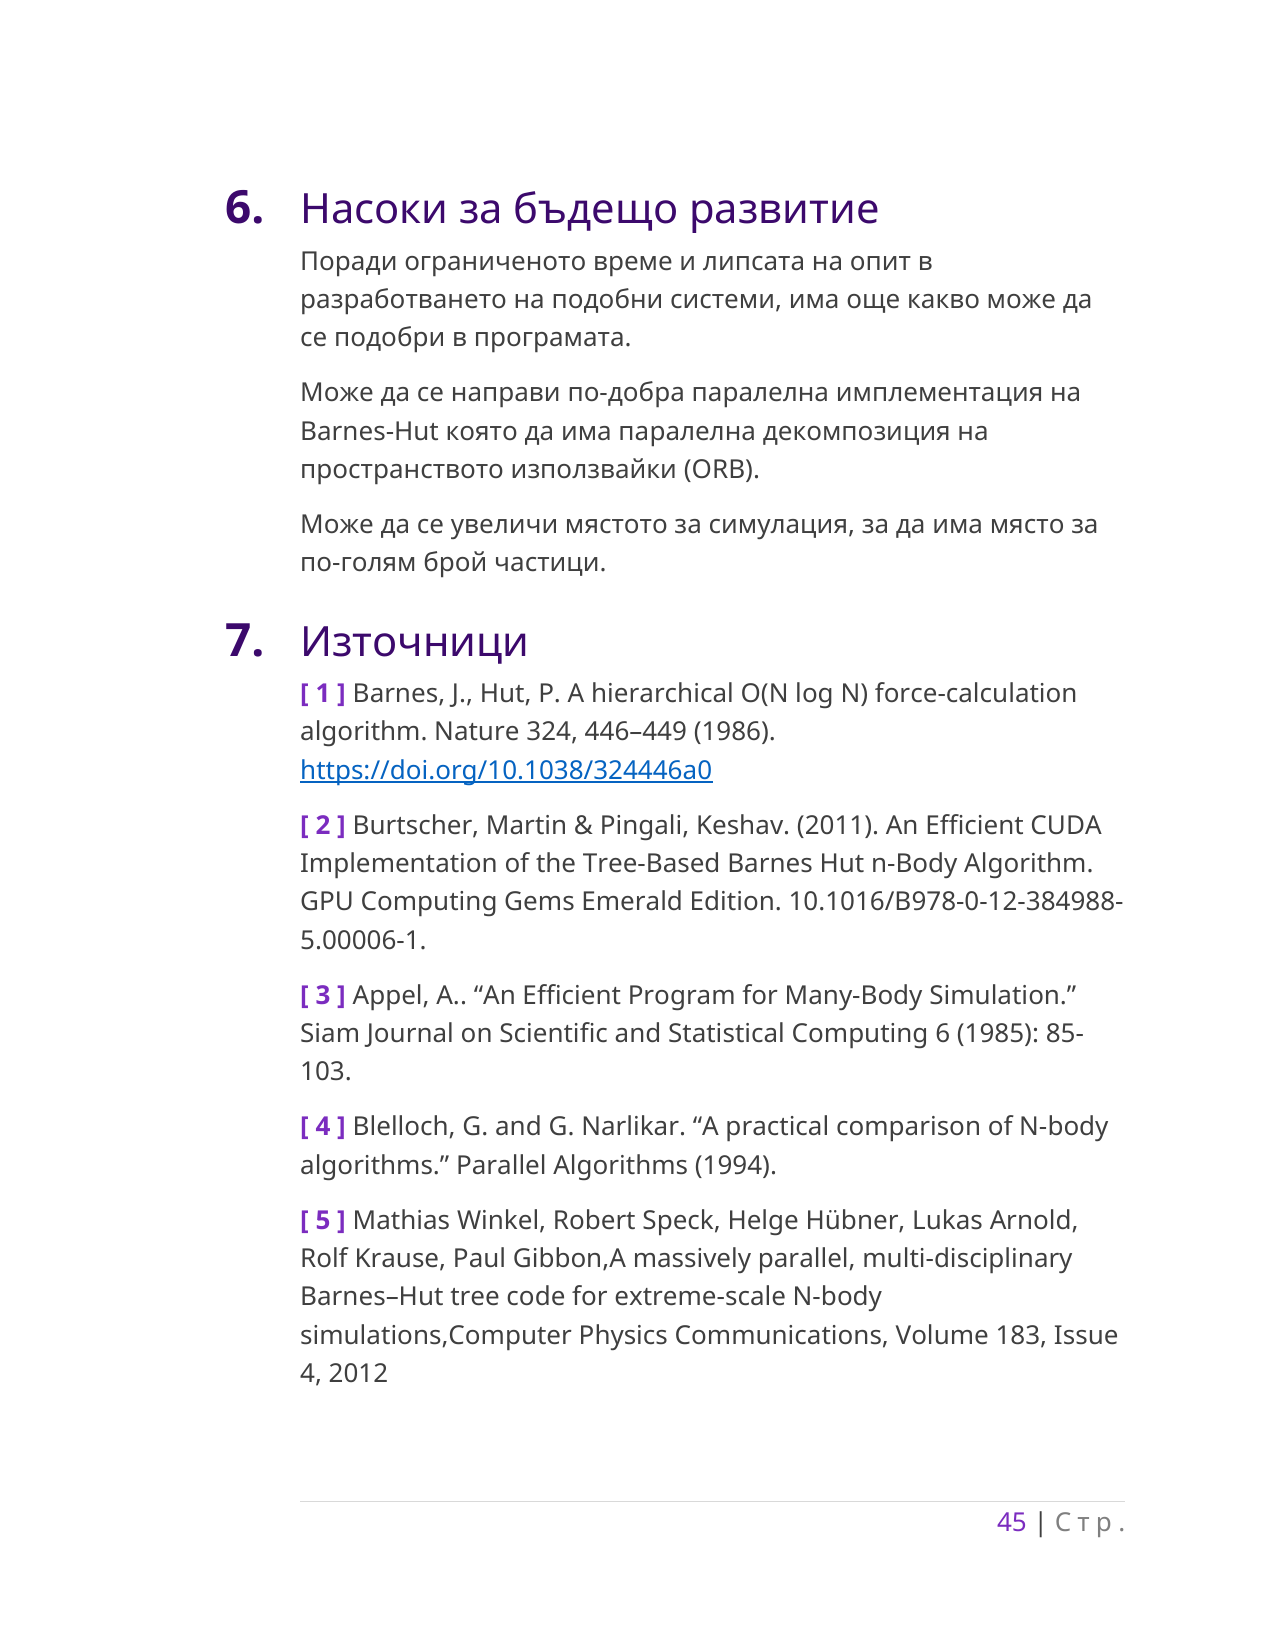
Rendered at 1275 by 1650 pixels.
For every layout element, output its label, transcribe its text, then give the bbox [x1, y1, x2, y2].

text Може да се направи по-добра паралелна имплементация на Barnes-Hut която да има паралелна декомпозиция на пространството използвайки (ORB). [300, 374, 1125, 486]
text Може да се увеличи мястото за симулация, за да има място за по-голям брой частици. [300, 506, 1125, 579]
text [ 4 ] Blelloch, G. and G. Narlikar. “A practical comparison of N-body algorithms.” Parallel Algorithms (1994). [300, 1108, 1125, 1182]
text [ 3 ] Appel, A.. “An Efficient Program for Many-Body Simulation.” Siam Journal on Scientific and Statistical Computing 6 (1985): 85-103. [300, 976, 1125, 1088]
text [ 2 ] Burtscher, Martin & Pingali, Keshav. (2011). An Efficient CUDA Implementation of the Tree-Based Barnes Hut n-Body Algorithm. GPU Computing Gems Emerald Edition. 10.1016/B978-0-12-384988-5.00006-1. [300, 806, 1125, 957]
list Насоки за бъдещо развитие [225, 175, 1125, 237]
text Поради ограниченото време и липсата на опит в разработването на подобни системи, има още какво може да се подобри в програмата. [300, 242, 1125, 354]
text [ 1 ] Barnes, J., Hut, P. A hierarchical O(N log N) force-calculation algorithm. Nature 324, 446–449 (1986). https://doi.org/10.1038/324446a0 [300, 674, 1125, 787]
list Източници [225, 607, 1125, 670]
text [ 5 ] Mathias Winkel, Robert Speck, Helge Hübner, Lukas Arnold, Rolf Krause, Paul Gibbon,A massively parallel, multi-disciplinary Barnes–Hut tree code for extreme-scale N-body simulations,Computer Physics Communications, Volume 183, Issue 4, 2012 [300, 1201, 1125, 1390]
